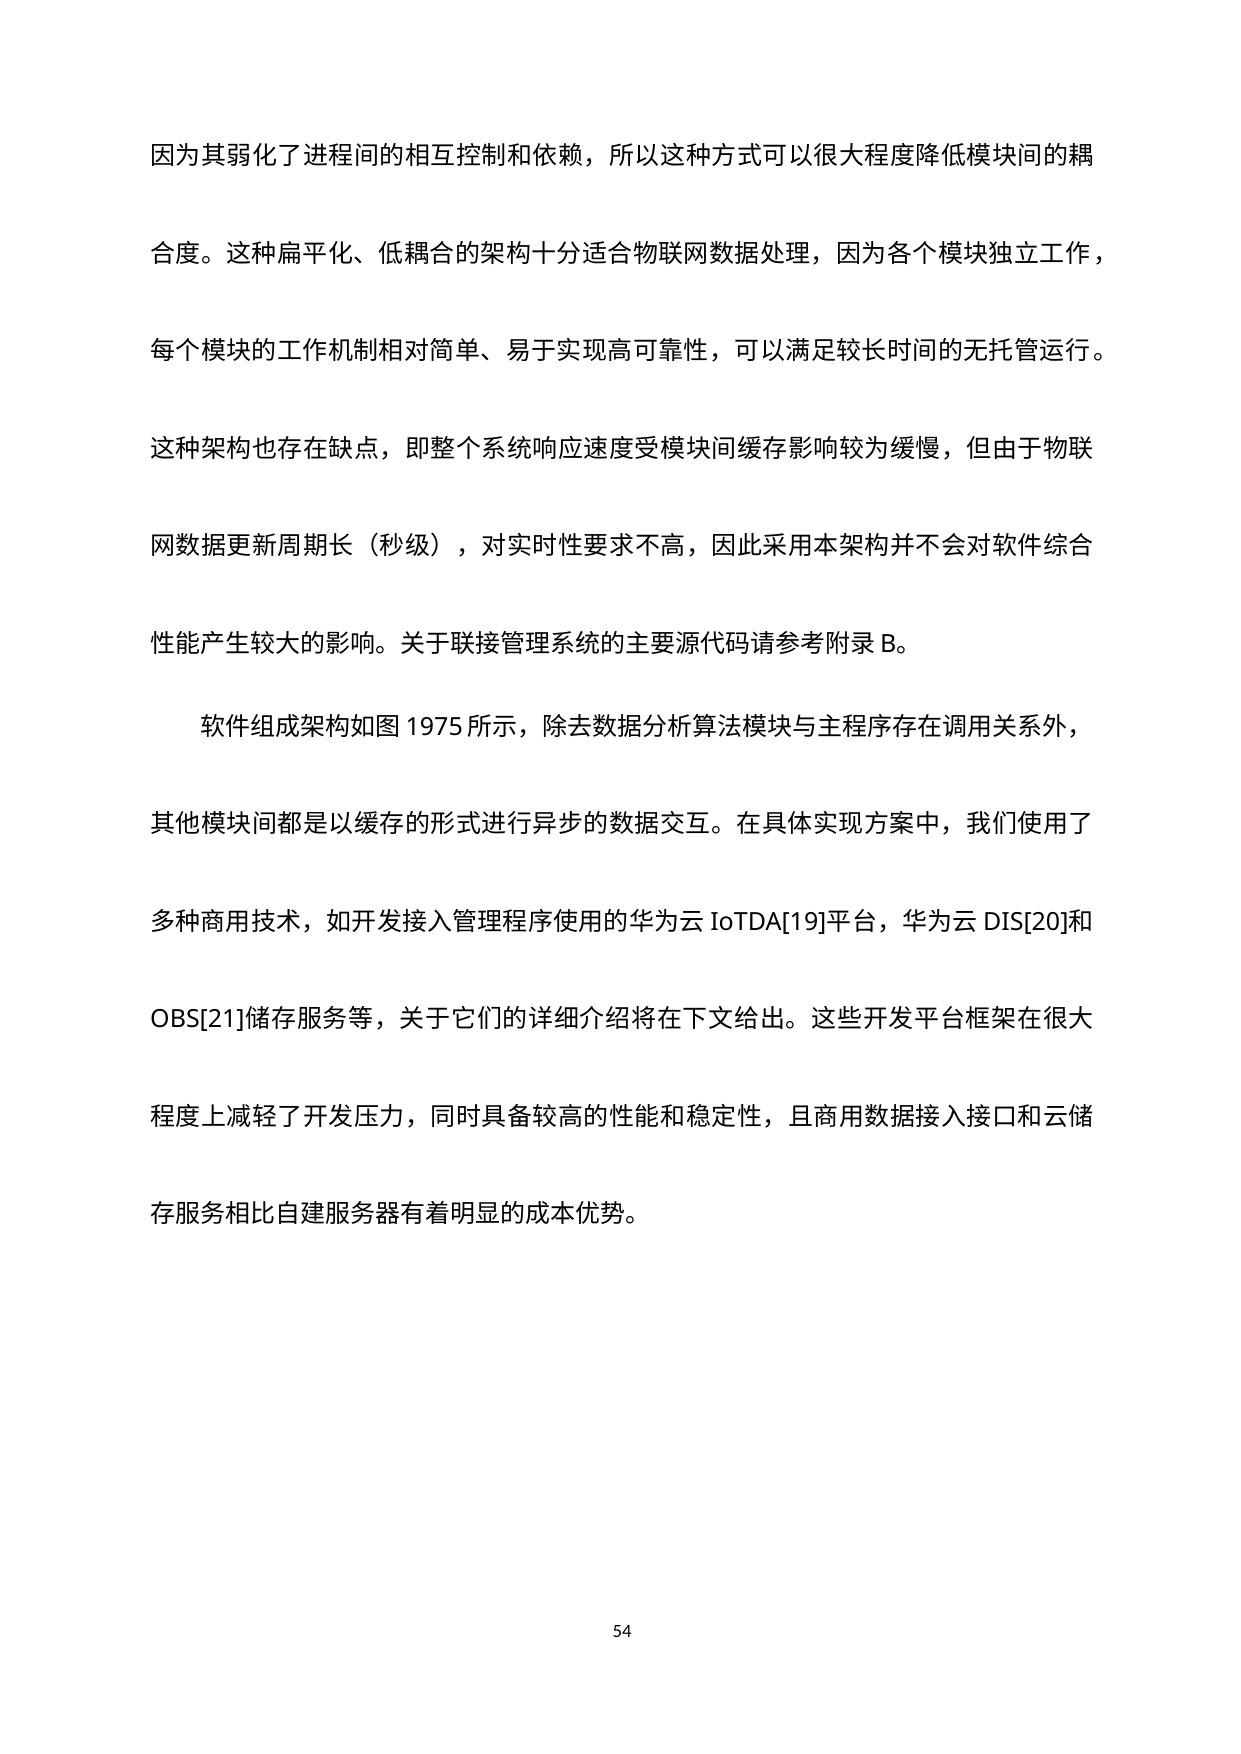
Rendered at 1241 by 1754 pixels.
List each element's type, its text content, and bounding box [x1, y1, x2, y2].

text 软件组成架构如图1所示，除去数据分析算法模块与主程序存在调用关系外，其他模块间都是以缓存的形式进行异步的数据交互。在具体实现方案中，我们使用了多种商用技术，如开发接入管理程序使用的华为云IoTDA[19]平台，华为云DIS[20]和OBS[21]储存服务等，关于它们的详细介绍将在下文给出。这些开发平台框架在很大程度上减轻了开发压力，同时具备较高的性能和稳定性，且商用数据接入接口和云储存服务相比自建服务器有着明显的成本优势。 [150, 692, 1094, 1244]
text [150, 121, 1094, 674]
